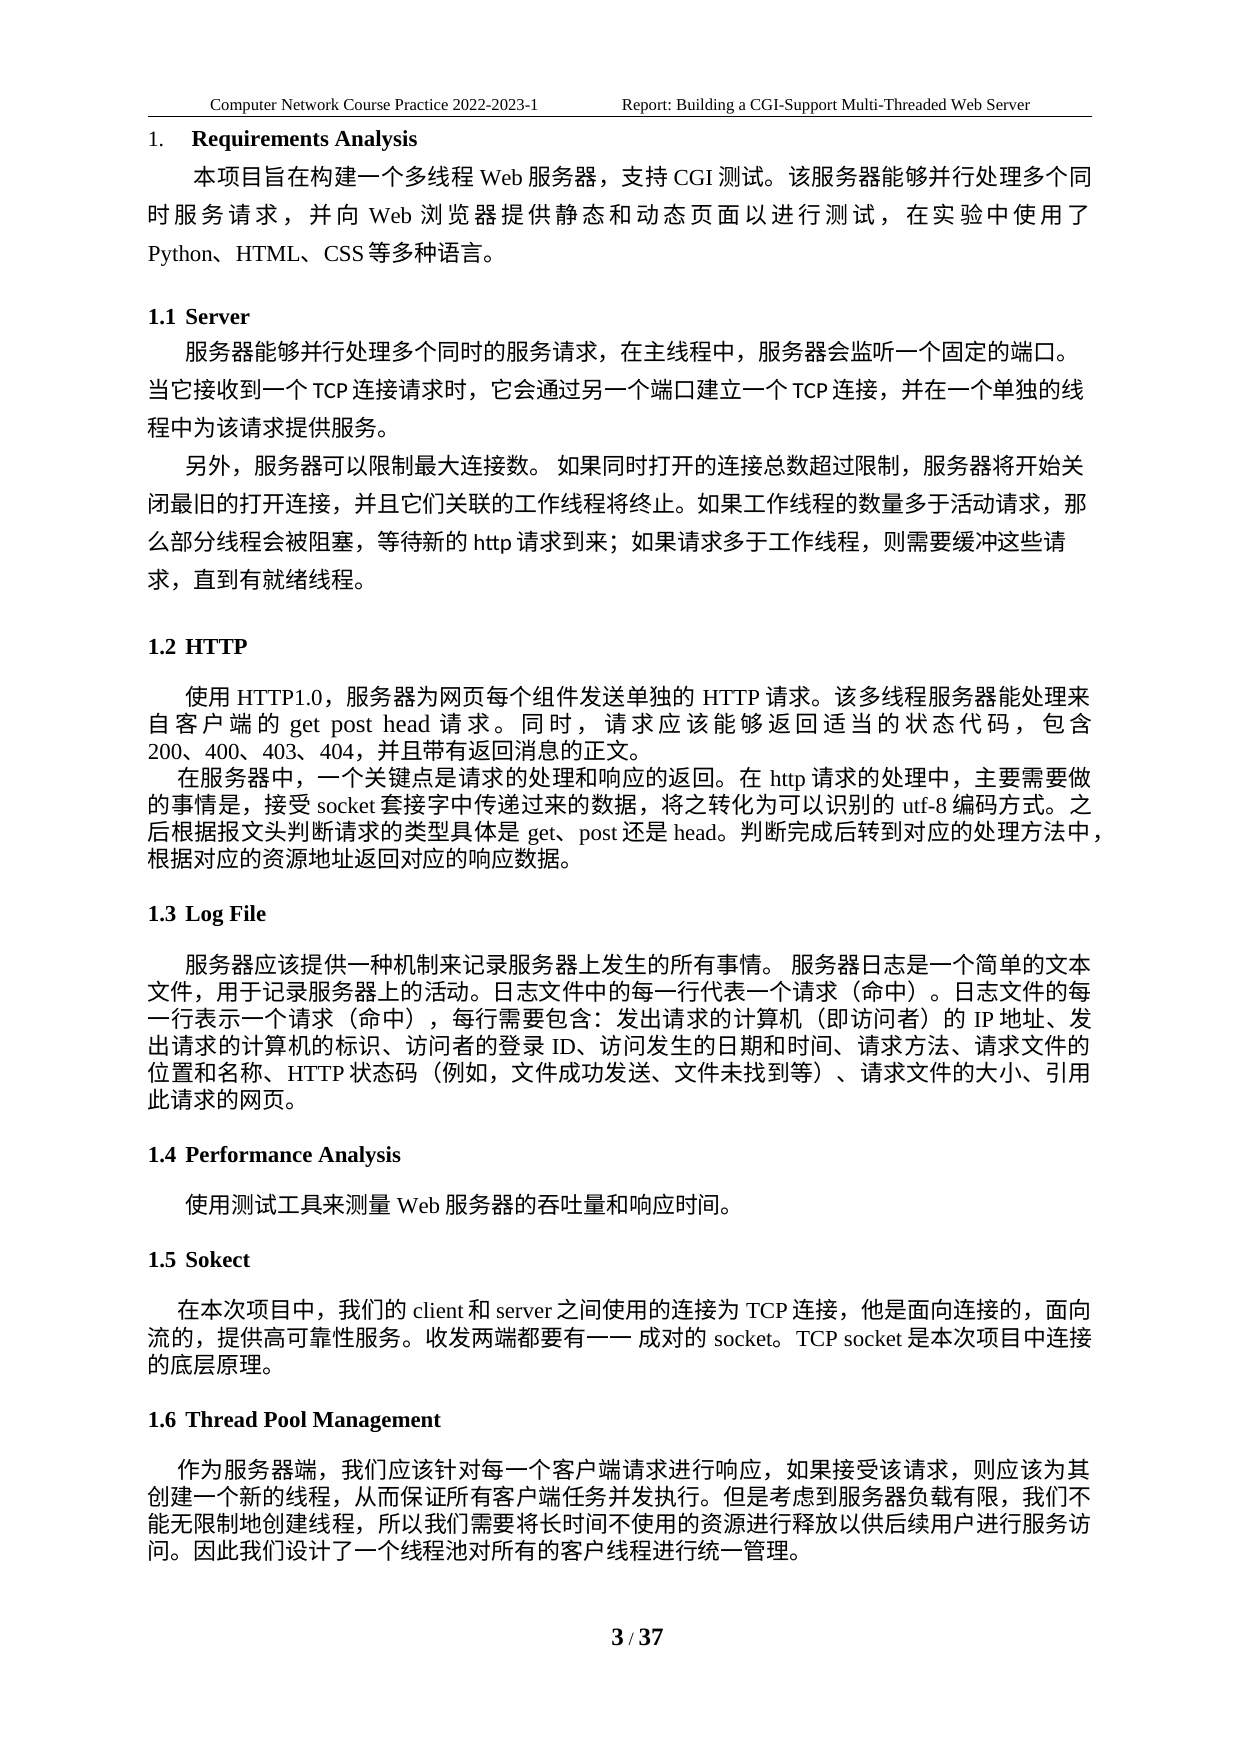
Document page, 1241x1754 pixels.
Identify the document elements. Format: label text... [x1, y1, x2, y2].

list Log File [148, 900, 1092, 927]
list 服务器能够并行处理多个同时的服务请求，在主线程中，服务器会监听一个固定的端口。当它接收到一个TCP连接请求时，它会通过另一个端口建立一个TCP连接，并在一个单独的线程中为该请求提供服务。 [148, 334, 1092, 443]
text 在服务器中，一个关键点是请求的处理和响应的返回。在http请求的处理中，主要需要做的事情是，接受socket套接字中传递过来的数据，将之转化为可以识别的utf-8编码方式。之后根据报文头判断请求的类型具体是get、post还是head。判断完成后转到对应的处理方法中，根据对应的资源地址返回对应的响应数据。 [148, 765, 1092, 873]
list 另外，服务器可以限制最大连接数。 如果同时打开的连接总数超过限制，服务器将开始关闭最旧的打开连接，并且它们关联的工作线程将终止。如果工作线程的数量多于活动请求，那么部分线程会被阻塞，等待新的http请求到来；如果请求多于工作线程，则需要缓冲这些请求，直到有就绪线程。 [148, 448, 1092, 596]
list Thread Pool Management [148, 1406, 1092, 1432]
text 本项目旨在构建一个多线程Web服务器，支持CGI测试。该服务器能够并行处理多个同时服务请求，并向Web浏览器提供静态和动态页面以进行测试，在实验中使用了Python、HTML、CSS等多种语言。 [148, 159, 1092, 268]
list Server [148, 303, 1092, 330]
text 使用测试工具来测量 Web 服务器的吞吐量和响应时间。 [148, 1192, 1092, 1219]
text 使用HTTP1.0，服务器为网页每个组件发送单独的HTTP请求。该多线程服务器能处理来自客户端的get post head请求。同时，请求应该能够返回适当的状态代码，包含200、400、403、404，并且带有返回消息的正文。 [148, 684, 1092, 765]
text 在本次项目中，我们的client和server之间使用的连接为TCP连接，他是面向连接的，面向流的，提供高可靠性服务。收发两端都要有一一 成对的socket。TCP socket是本次项目中连接的底层原理。 [148, 1297, 1092, 1378]
text 服务器应该提供一种机制来记录服务器上发生的所有事情。 服务器日志是一个简单的文本文件，用于记录服务器上的活动。日志文件中的每一行代表一个请求（命中）。日志文件的每一行表示一个请求（命中），每行需要包含：发出请求的计算机（即访问者）的IP地址、发出请求的计算机的标识、访问者的登录ID、访问发生的日期和时间、请求方法、请求文件的位置和名称、HTTP状态码（例如，文件成功发送、文件未找到等）、请求文件的大小、引用此请求的网页。 [148, 951, 1092, 1114]
text 作为服务器端，我们应该针对每一个客户端请求进行响应，如果接受该请求，则应该为其创建一个新的线程，从而保证所有客户端任务并发执行。但是考虑到服务器负载有限，我们不能无限制地创建线程，所以我们需要将长时间不使用的资源进行释放以供后续用户进行服务访问。因此我们设计了一个线程池对所有的客户线程进行统一管理。 [148, 1457, 1092, 1565]
list Sokect [148, 1246, 1092, 1273]
list Requirements Analysis [148, 122, 1092, 155]
list Performance Analysis [148, 1141, 1092, 1167]
list HTTP [148, 633, 1092, 659]
